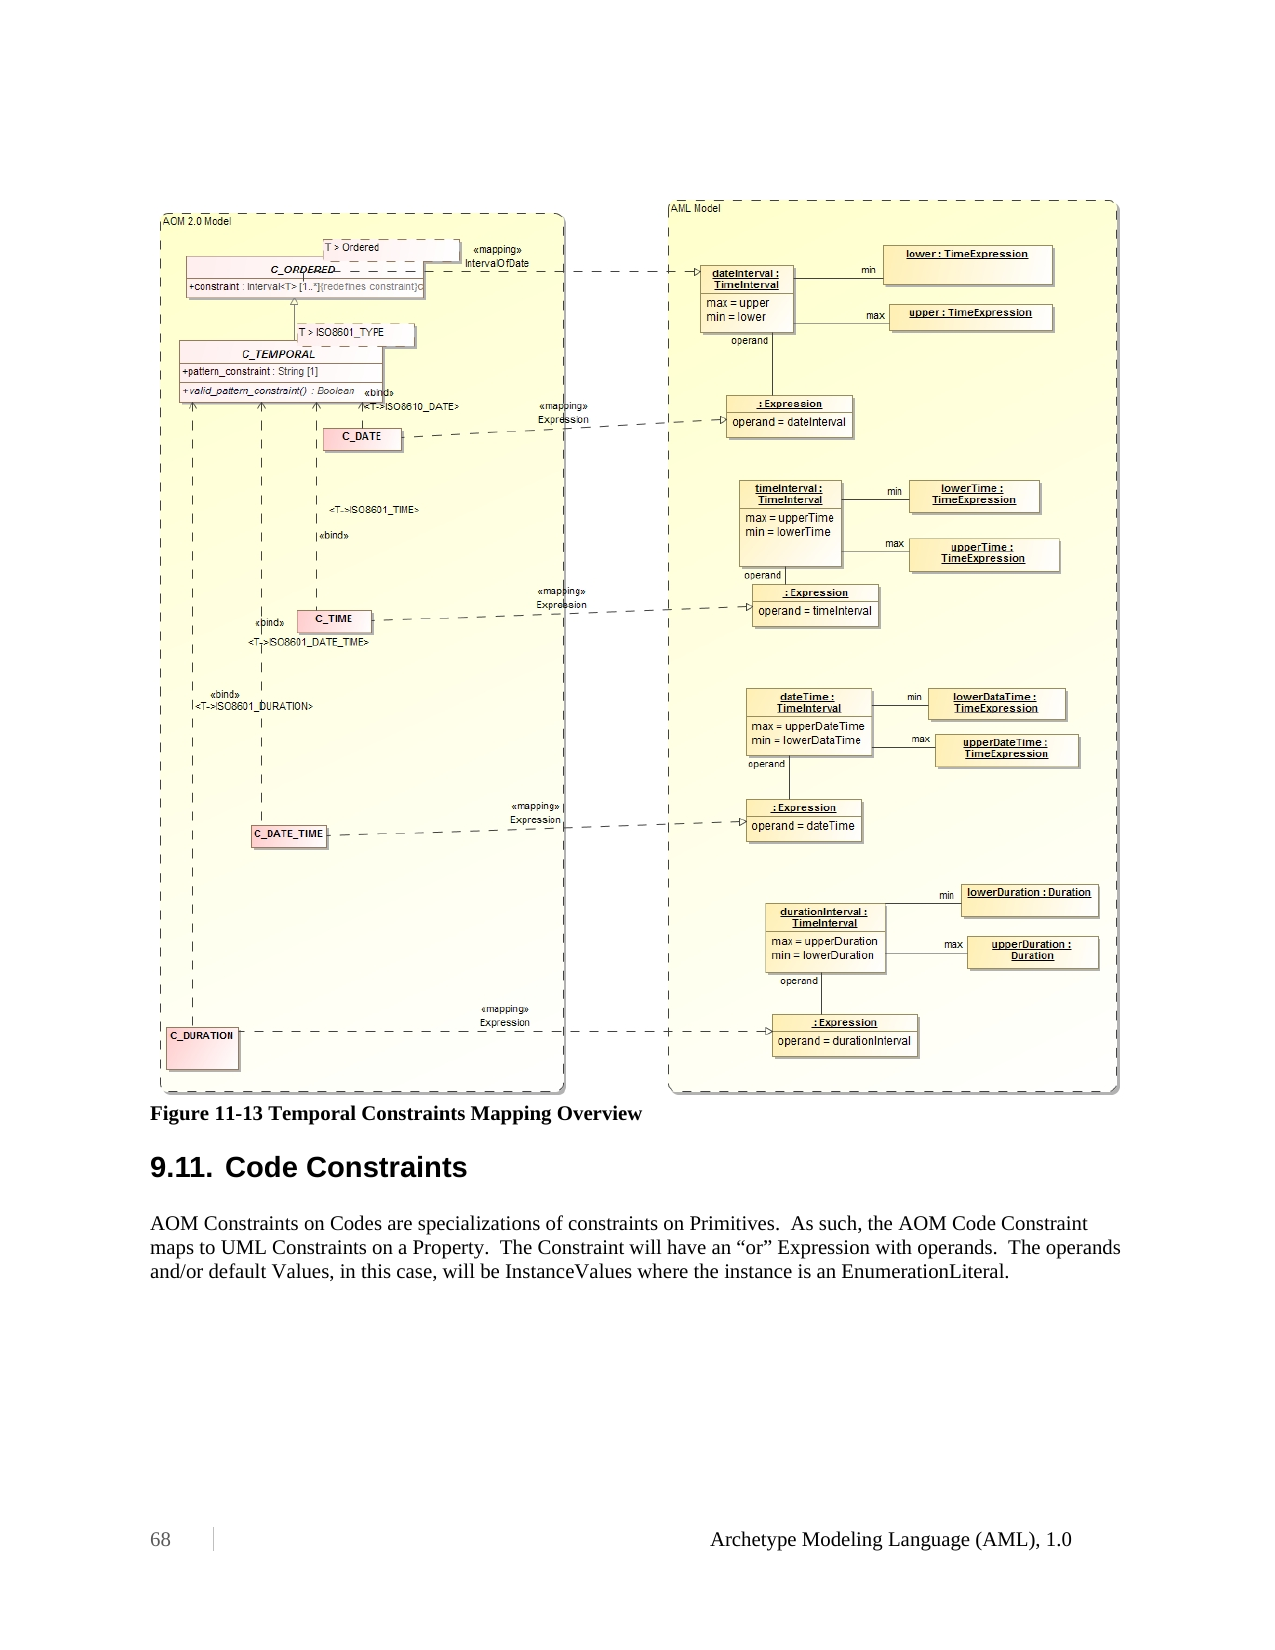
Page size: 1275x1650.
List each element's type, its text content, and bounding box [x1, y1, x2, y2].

subtitle Code Constraints [150, 1150, 1125, 1184]
picture [150, 190, 1125, 1101]
text AOM Constraints on Codes are specializations of constraints on Primitives. As such, the AOM Code Constraint maps to UML Constraints on a Property. The Constraint will have an “or” Expression with operands. The operands and/or default Values, in this case, will be InstanceValues where the instance is an EnumerationLiteral. [150, 1211, 1125, 1283]
